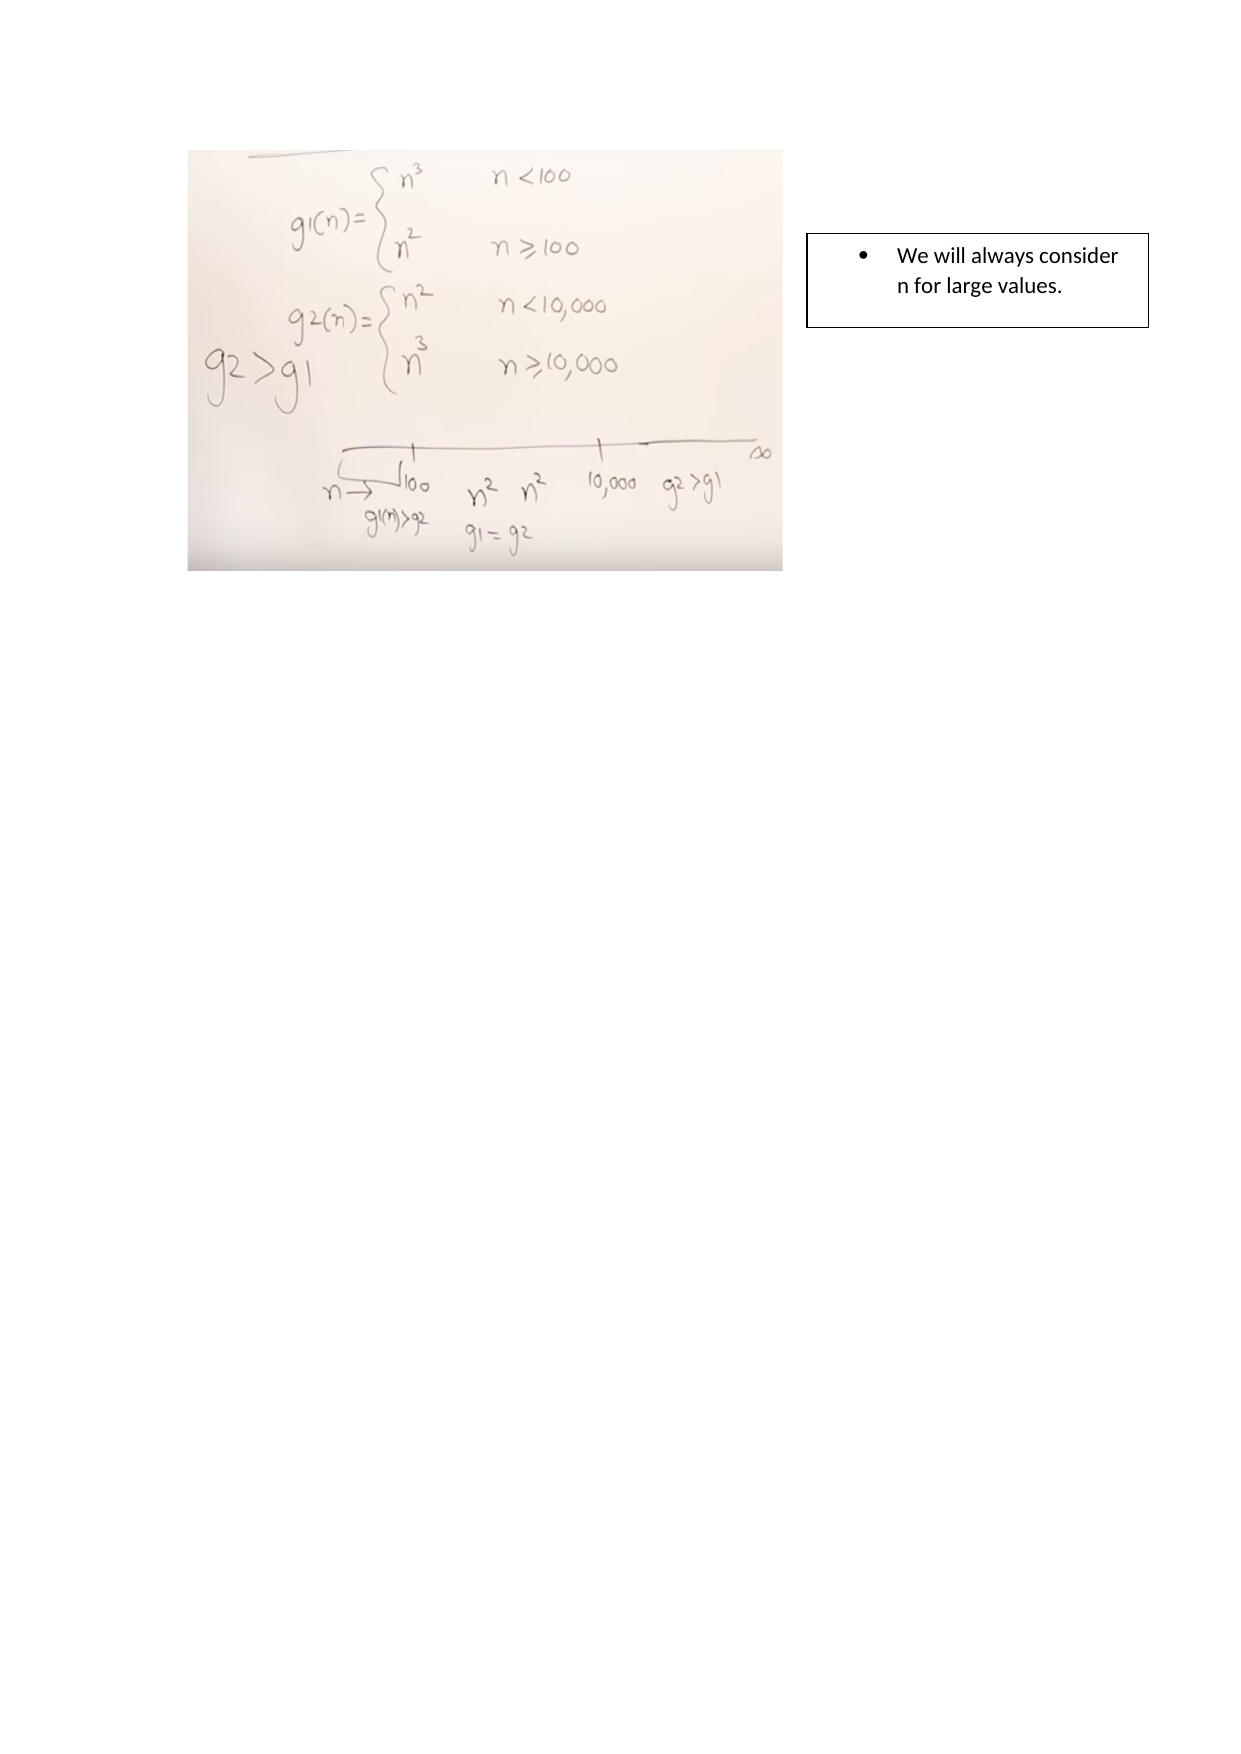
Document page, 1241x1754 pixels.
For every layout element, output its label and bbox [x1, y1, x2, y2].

picture [187, 150, 783, 571]
